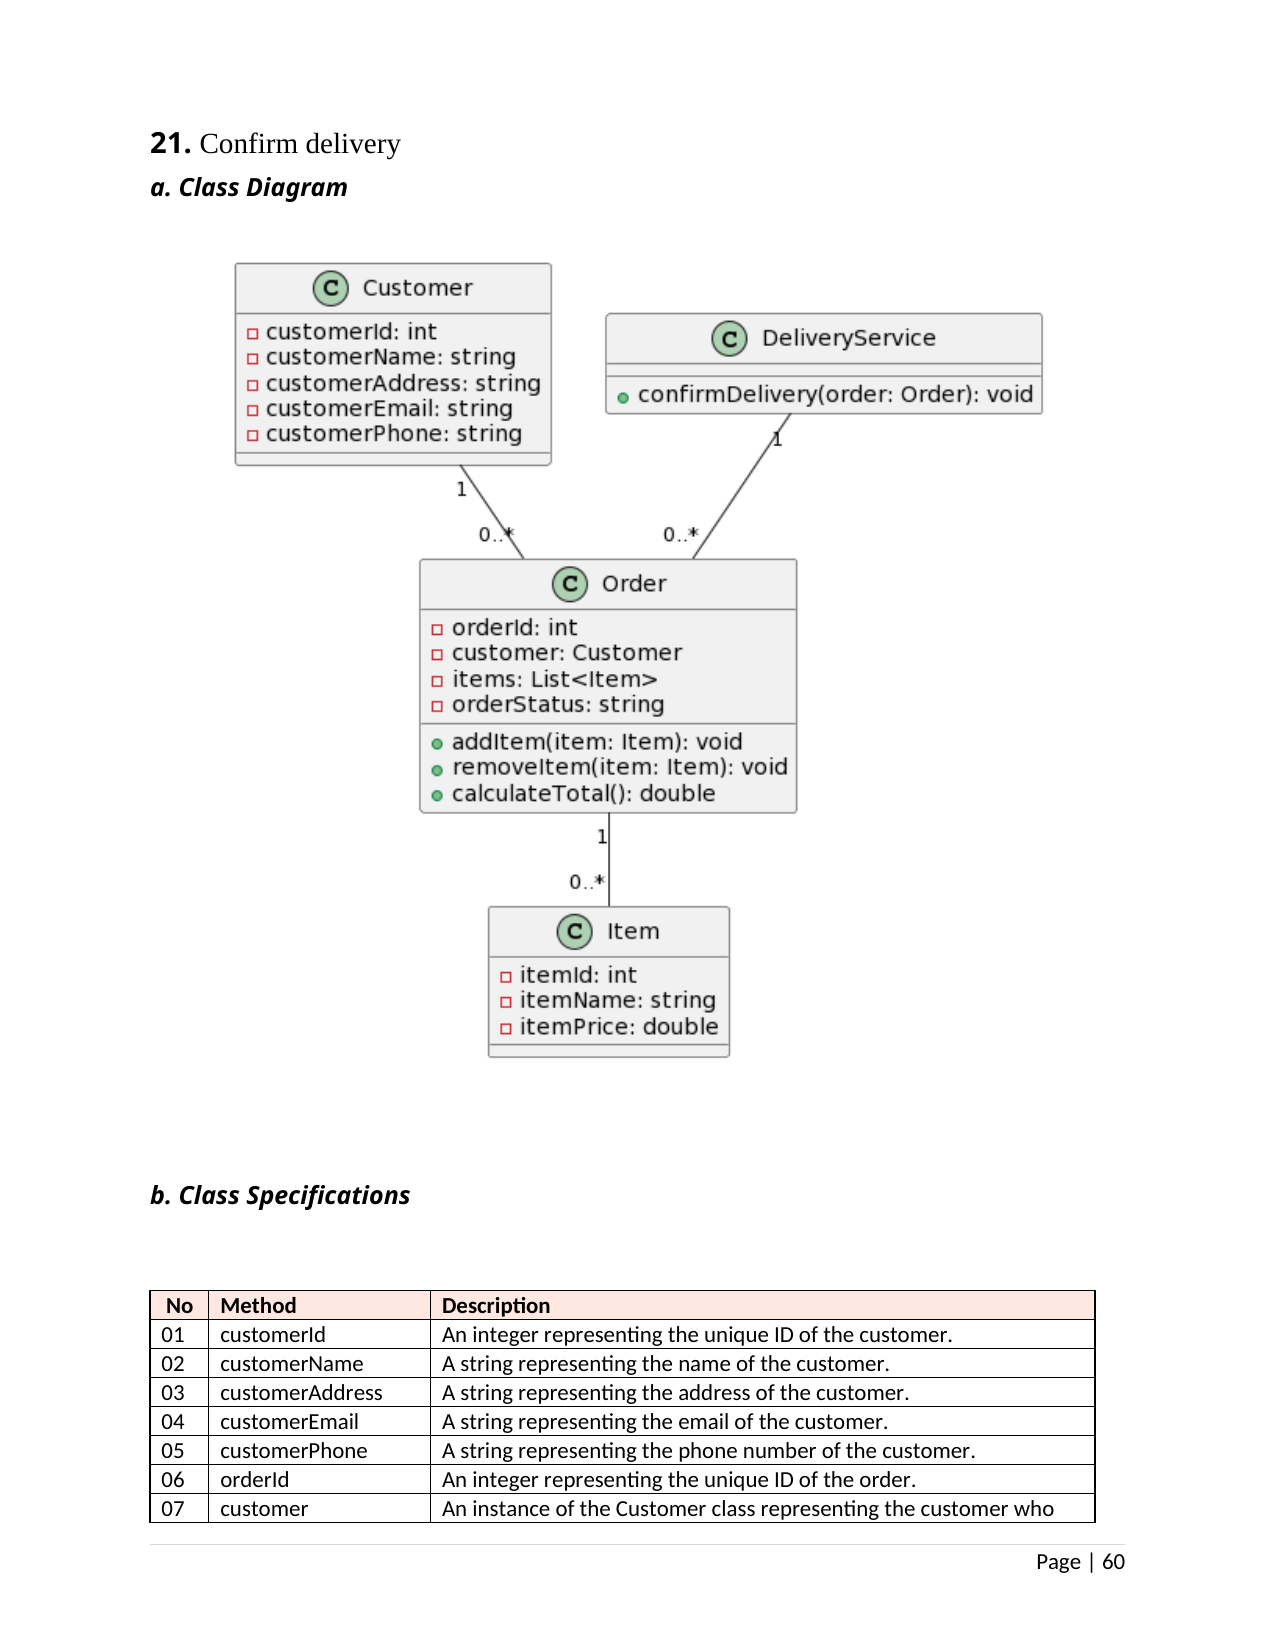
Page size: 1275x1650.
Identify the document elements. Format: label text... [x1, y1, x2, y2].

table_cell customerName [209, 1349, 430, 1377]
table_cell A string representing the email of the customer. [431, 1407, 1094, 1435]
table_header Method [209, 1291, 430, 1319]
table_cell customerPhone [209, 1436, 430, 1464]
subtitle b. Class Specifications [150, 1178, 1125, 1212]
subtitle 21. Confirm delivery [150, 122, 1125, 162]
table_cell 07 [151, 1494, 208, 1522]
table_cell A string representing the phone number of the customer. [431, 1436, 1094, 1464]
table_cell 01 [151, 1320, 208, 1348]
table_cell customerAddress [209, 1378, 430, 1406]
table_cell 03 [151, 1378, 208, 1406]
subtitle a. Class Diagram [150, 169, 1125, 203]
table_cell A string representing the address of the customer. [431, 1378, 1094, 1406]
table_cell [431, 1494, 1094, 1522]
table_header Description [431, 1291, 1094, 1319]
table_cell customerId [209, 1320, 430, 1348]
table_cell customer [209, 1494, 430, 1522]
table_cell 05 [151, 1436, 208, 1464]
table_cell 04 [151, 1407, 208, 1435]
table_cell An integer representing the unique ID of the order. [431, 1465, 1094, 1493]
picture [224, 252, 1051, 1066]
table_cell 02 [151, 1349, 208, 1377]
table_cell orderId [209, 1465, 430, 1493]
table_cell An integer representing the unique ID of the customer. [431, 1320, 1094, 1348]
table_cell customerEmail [209, 1407, 430, 1435]
table_cell 06 [151, 1465, 208, 1493]
table_header No [151, 1291, 208, 1319]
table_cell A string representing the name of the customer. [431, 1349, 1094, 1377]
